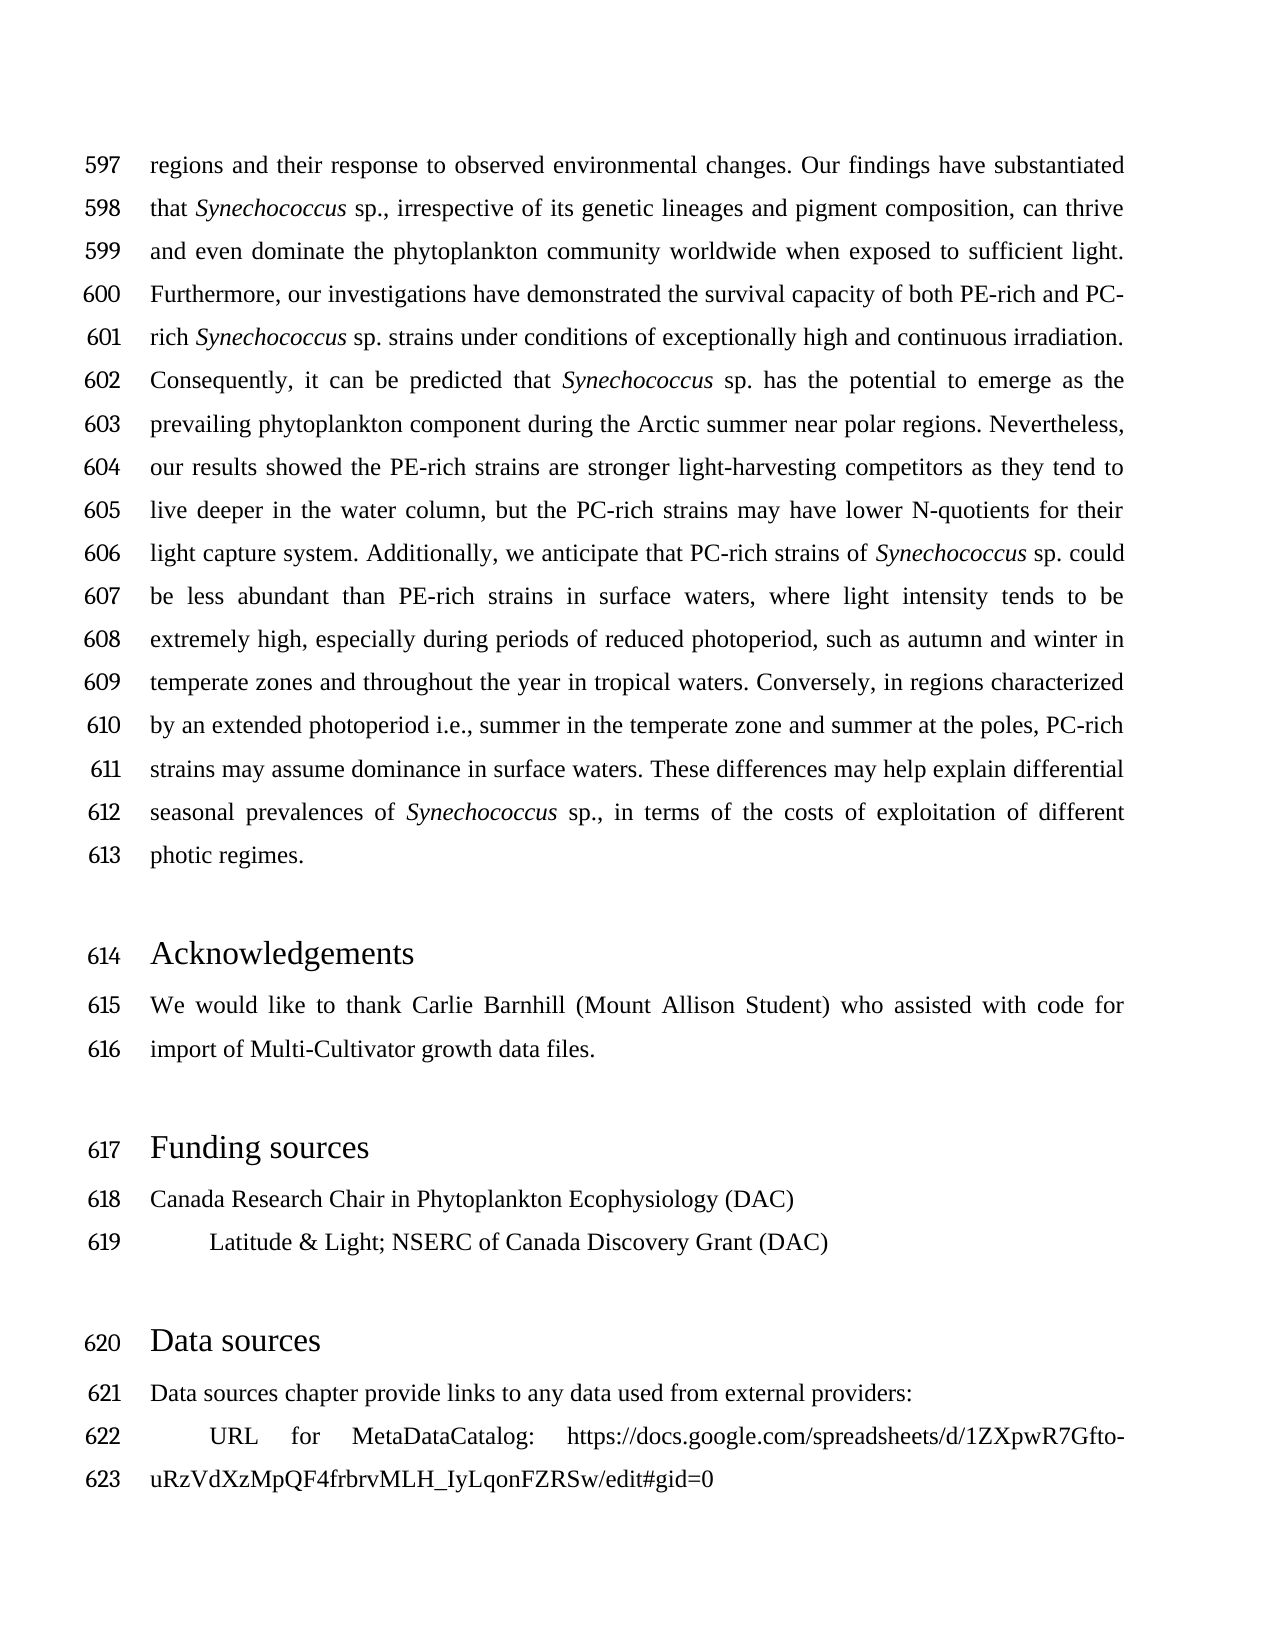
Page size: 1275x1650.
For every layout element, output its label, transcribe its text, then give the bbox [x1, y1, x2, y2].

text Data sources chapter provide links to any data used from external providers: [150, 1378, 1125, 1407]
text We would like to thank Carlie Barnhill (Mount Allison Student) who assisted with code for import of Multi-Cultivator growth data files. [150, 991, 1125, 1062]
text URL for MetaDataCatalog: https://docs.google.com/spreadsheets/d/1ZXpwR7Gfto-uRzVdXzMpQF4frbrvMLH_IyLqonFZRSw/edit#gid=0 [150, 1421, 1125, 1493]
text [150, 150, 1125, 869]
text Canada Research Chair in Phytoplankton Ecophysiology (DAC) [150, 1184, 1125, 1213]
subtitle Funding sources [150, 1127, 1125, 1165]
subtitle Acknowledgements [150, 933, 1125, 971]
text Latitude & Light; NSERC of Canada Discovery Grant (DAC) [150, 1227, 1125, 1256]
subtitle Data sources [150, 1321, 1125, 1359]
